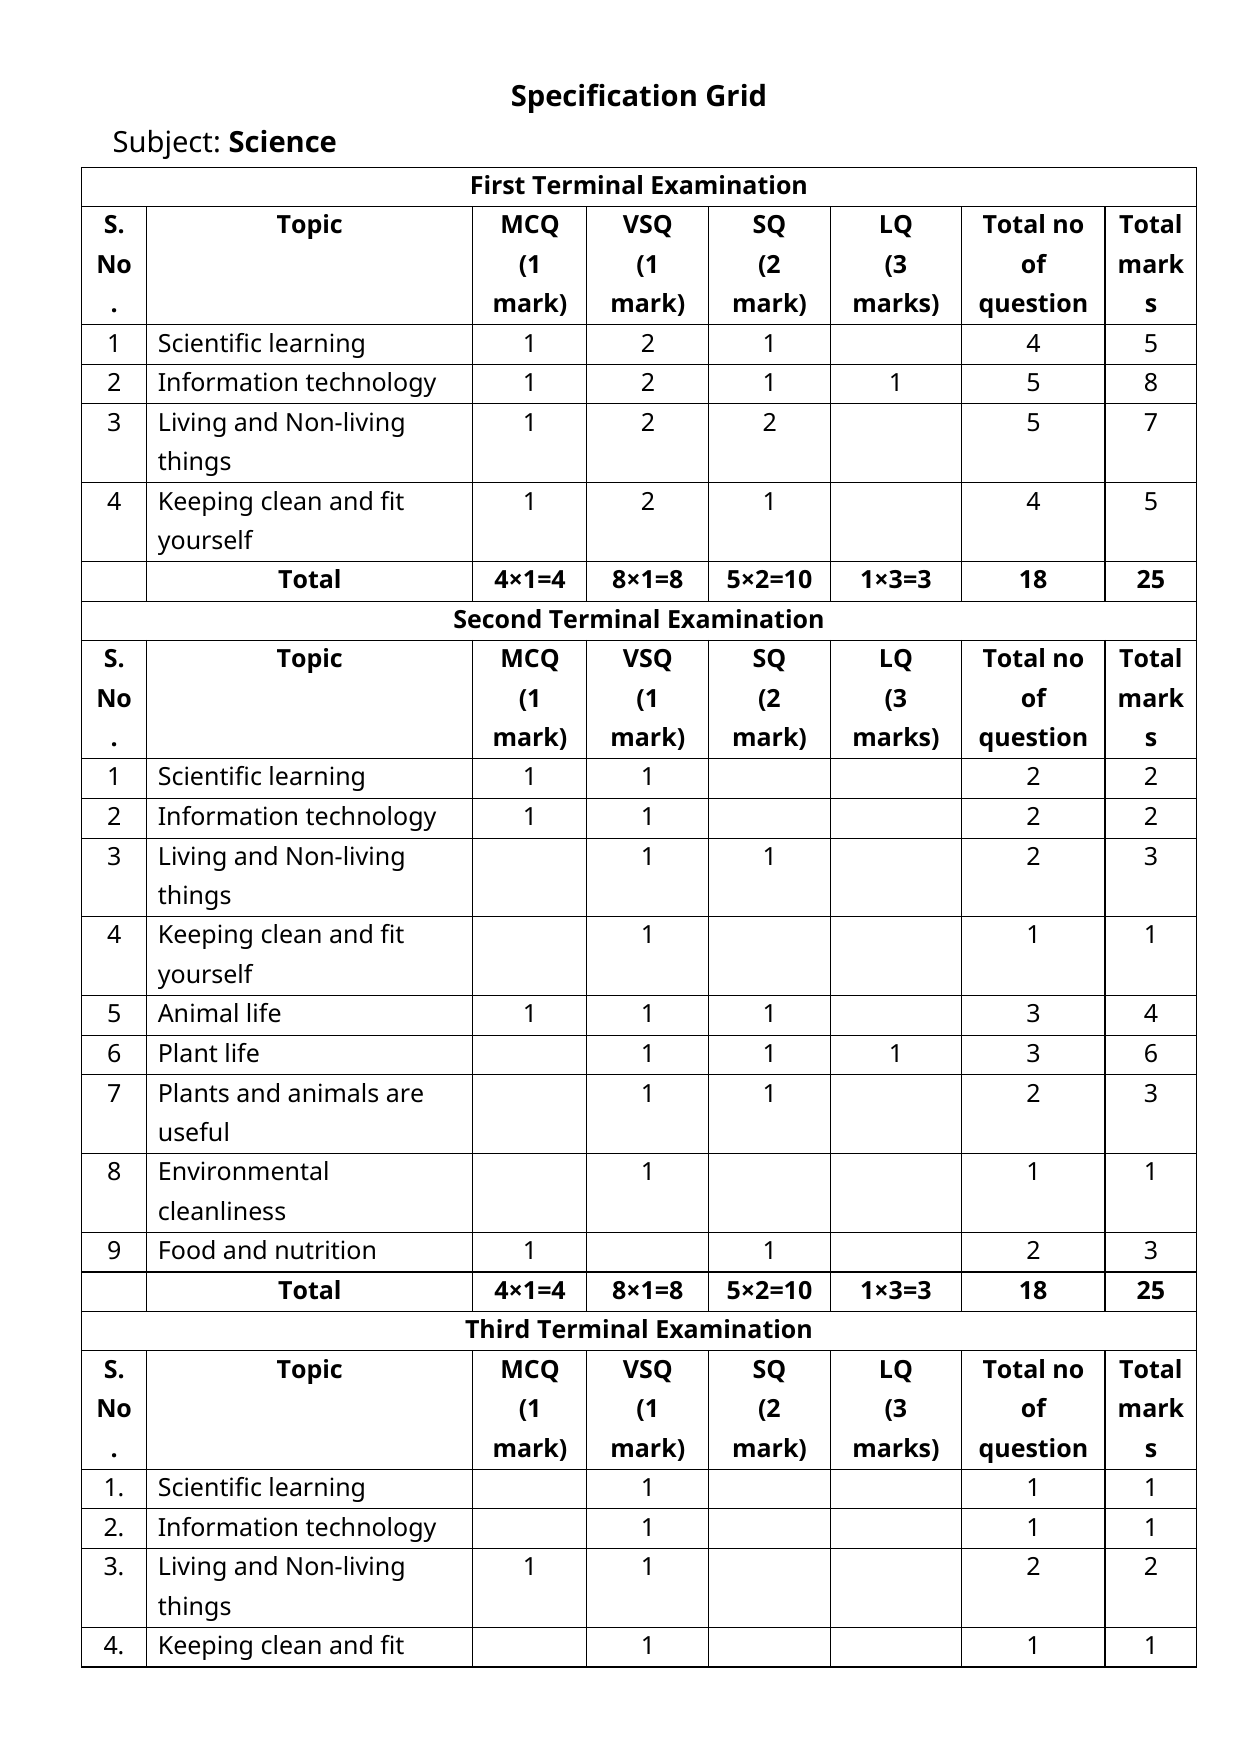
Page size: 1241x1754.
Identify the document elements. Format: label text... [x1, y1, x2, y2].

table_cell Total no of question [962, 207, 1104, 324]
table_cell 1 [587, 1075, 708, 1153]
table_cell [831, 1470, 961, 1508]
table_cell [709, 1470, 830, 1508]
table_cell 1×3=3 [831, 562, 961, 601]
table_cell 1 [709, 1233, 830, 1271]
table_cell Living and Non-living things [147, 1549, 472, 1627]
table_cell Third Terminal Examination [82, 1312, 1196, 1350]
table_cell 2 [587, 483, 708, 561]
table_cell 2 [82, 799, 146, 837]
table_cell 2 [1106, 799, 1196, 837]
table_cell [831, 1549, 961, 1627]
table_cell 5 [82, 996, 146, 1034]
table_cell [473, 1470, 586, 1508]
table_cell MCQ (1 mark) [473, 207, 586, 324]
table_cell [831, 996, 961, 1034]
table_cell 2 [587, 325, 708, 364]
table_cell 2 [82, 365, 146, 403]
table_cell 1 [962, 917, 1104, 995]
table_cell 5×2=10 [709, 562, 830, 601]
table_cell 1 [587, 1509, 708, 1548]
table_cell 3 [1106, 1075, 1196, 1153]
table_cell Total marks [1106, 207, 1196, 324]
table_cell Living and Non-living things [147, 839, 472, 916]
table_cell 1 [587, 799, 708, 837]
text Specification Grid [112, 75, 1165, 115]
table_cell VSQ (1 mark) [587, 641, 708, 758]
table_cell Plant life [147, 1036, 472, 1074]
table_cell [709, 759, 830, 798]
table_cell [831, 839, 961, 916]
table_cell 1 [709, 839, 830, 916]
table_cell MCQ (1 mark) [473, 641, 586, 758]
table_cell [709, 1154, 830, 1232]
table_cell Animal life [147, 996, 472, 1034]
table_cell 5 [1106, 325, 1196, 364]
table_cell 4 [82, 483, 146, 561]
table_cell 1 [587, 759, 708, 798]
table_cell 1 [587, 1628, 708, 1666]
table_cell SQ (2 mark) [709, 1351, 830, 1469]
table_cell 2 [962, 1075, 1104, 1153]
table_cell [831, 1628, 961, 1666]
table_cell [709, 917, 830, 995]
table_cell Total [147, 562, 472, 601]
table_cell [82, 562, 146, 601]
table_cell Topic [147, 207, 472, 324]
table_cell [473, 1075, 586, 1153]
table_cell S. No. [82, 641, 146, 758]
table_cell Environmental cleanliness [147, 1154, 472, 1232]
table_cell 1 [962, 1470, 1104, 1508]
table_cell 1 [587, 996, 708, 1034]
table_cell Total no of question [962, 641, 1104, 758]
table_cell [587, 1233, 708, 1271]
table_cell SQ (2 mark) [709, 207, 830, 324]
table_cell [831, 325, 961, 364]
table_cell 1 [587, 1036, 708, 1074]
table_cell Food and nutrition [147, 1233, 472, 1271]
table_cell 7 [1106, 404, 1196, 482]
table_cell [831, 1233, 961, 1271]
table_cell LQ (3 marks) [831, 1351, 961, 1469]
table_cell 1 [473, 365, 586, 403]
table_cell 1 [709, 483, 830, 561]
table_cell S. No. [82, 1351, 146, 1469]
table_cell 1. [82, 1470, 146, 1508]
table_cell 2 [1106, 759, 1196, 798]
table_cell 1 [831, 365, 961, 403]
table_cell 1 [473, 799, 586, 837]
table_cell 2 [962, 759, 1104, 798]
table_cell Scientific learning [147, 325, 472, 364]
table_cell Topic [147, 1351, 472, 1469]
table_cell Topic [147, 641, 472, 758]
table_cell 5×2=10 [709, 1273, 830, 1311]
table_cell Second Terminal Examination [82, 602, 1196, 640]
table_cell 3 [1106, 1233, 1196, 1271]
table_cell Information technology [147, 1509, 472, 1548]
table_cell 2 [962, 799, 1104, 837]
table_cell Scientific learning [147, 759, 472, 798]
table_cell 2 [962, 1233, 1104, 1271]
table_cell SQ (2 mark) [709, 641, 830, 758]
table_cell VSQ (1 mark) [587, 207, 708, 324]
table_cell [82, 1273, 146, 1311]
table_cell [831, 1154, 961, 1232]
table_cell 1 [709, 1075, 830, 1153]
table_cell 25 [1106, 1273, 1196, 1311]
table_cell 4 [962, 483, 1104, 561]
table_cell 1 [473, 483, 586, 561]
table_cell [473, 1509, 586, 1548]
table_cell 1 [82, 325, 146, 364]
table_cell 4 [82, 917, 146, 995]
table_cell 8×1=8 [587, 1273, 708, 1311]
table_cell 18 [962, 1273, 1104, 1311]
table_cell 1 [473, 1549, 586, 1627]
table_cell 1 [1106, 1628, 1196, 1666]
table_cell 2. [82, 1509, 146, 1548]
table_header First Terminal Examination [82, 168, 1196, 206]
table_cell 1 [1106, 917, 1196, 995]
table_cell [709, 1549, 830, 1627]
table_cell [831, 1509, 961, 1548]
table_cell [831, 1075, 961, 1153]
table_cell 1 [831, 1036, 961, 1074]
table_cell 1 [709, 1036, 830, 1074]
table_cell 4×1=4 [473, 562, 586, 601]
table_cell Keeping clean and fit yourself [147, 917, 472, 995]
table_cell 5 [1106, 483, 1196, 561]
table_cell 25 [1106, 562, 1196, 601]
table_cell 1 [82, 759, 146, 798]
table_cell 1 [709, 996, 830, 1034]
table_cell [831, 404, 961, 482]
table_cell 1 [709, 365, 830, 403]
table_cell 1 [1106, 1509, 1196, 1548]
table_cell [473, 1154, 586, 1232]
table_cell 8×1=8 [587, 562, 708, 601]
table_cell 1 [587, 839, 708, 916]
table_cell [147, 1628, 472, 1666]
table_cell 8 [82, 1154, 146, 1232]
table_cell 5 [962, 404, 1104, 482]
table_cell 1 [587, 1549, 708, 1627]
table_cell 1 [473, 1233, 586, 1271]
table_cell 6 [1106, 1036, 1196, 1074]
table_cell 2 [709, 404, 830, 482]
table_cell 3 [82, 404, 146, 482]
table_cell 1 [587, 917, 708, 995]
table_cell 3 [1106, 839, 1196, 916]
table_cell 6 [82, 1036, 146, 1074]
table_cell [709, 1628, 830, 1666]
table_cell 1 [709, 325, 830, 364]
table_cell [831, 917, 961, 995]
table_cell 2 [962, 1549, 1104, 1627]
table_cell 1 [587, 1154, 708, 1232]
table_cell MCQ (1 mark) [473, 1351, 586, 1469]
table_cell 1 [473, 759, 586, 798]
table_cell Scientific learning [147, 1470, 472, 1508]
table_cell 1 [473, 404, 586, 482]
table_cell Keeping clean and fit yourself [147, 483, 472, 561]
table_cell [473, 1628, 586, 1666]
table_cell 4 [962, 325, 1104, 364]
table_cell [473, 1036, 586, 1074]
table_cell 1 [1106, 1470, 1196, 1508]
table_cell 3. [82, 1549, 146, 1627]
table_cell LQ (3 marks) [831, 641, 961, 758]
table_cell 4×1=4 [473, 1273, 586, 1311]
table_cell Total no of question [962, 1351, 1104, 1469]
table_cell 2 [587, 365, 708, 403]
table_cell 18 [962, 562, 1104, 601]
table_cell 2 [1106, 1549, 1196, 1627]
text Subject: Science [112, 121, 1165, 161]
table_cell 3 [962, 996, 1104, 1034]
table_cell 7 [82, 1075, 146, 1153]
table_cell 8 [1106, 365, 1196, 403]
table_cell 2 [962, 839, 1104, 916]
table_cell [709, 1509, 830, 1548]
table_cell [709, 799, 830, 837]
table_cell 1 [587, 1470, 708, 1508]
table_cell 1 [962, 1509, 1104, 1548]
table_cell Information technology [147, 365, 472, 403]
table_cell 5 [962, 365, 1104, 403]
table_cell VSQ (1 mark) [587, 1351, 708, 1469]
table_cell 4. [82, 1628, 146, 1666]
table_cell S. No. [82, 207, 146, 324]
table_cell [831, 483, 961, 561]
table_cell LQ (3 marks) [831, 207, 961, 324]
table_cell [831, 799, 961, 837]
table_cell Information technology [147, 799, 472, 837]
table_cell 3 [962, 1036, 1104, 1074]
table_cell Living and Non-living things [147, 404, 472, 482]
table_cell 1 [473, 325, 586, 364]
table_cell 1×3=3 [831, 1273, 961, 1311]
table_cell Total marks [1106, 1351, 1196, 1469]
table_cell [473, 917, 586, 995]
table_cell 1 [962, 1628, 1104, 1666]
table_cell Total [147, 1273, 472, 1311]
table_cell 1 [962, 1154, 1104, 1232]
table_cell 9 [82, 1233, 146, 1271]
table_cell Total marks [1106, 641, 1196, 758]
table_cell 1 [1106, 1154, 1196, 1232]
table_cell 1 [473, 996, 586, 1034]
table_cell [831, 759, 961, 798]
table_cell 2 [587, 404, 708, 482]
table_cell 4 [1106, 996, 1196, 1034]
table_cell Plants and animals are useful [147, 1075, 472, 1153]
table_cell [473, 839, 586, 916]
table_cell 3 [82, 839, 146, 916]
